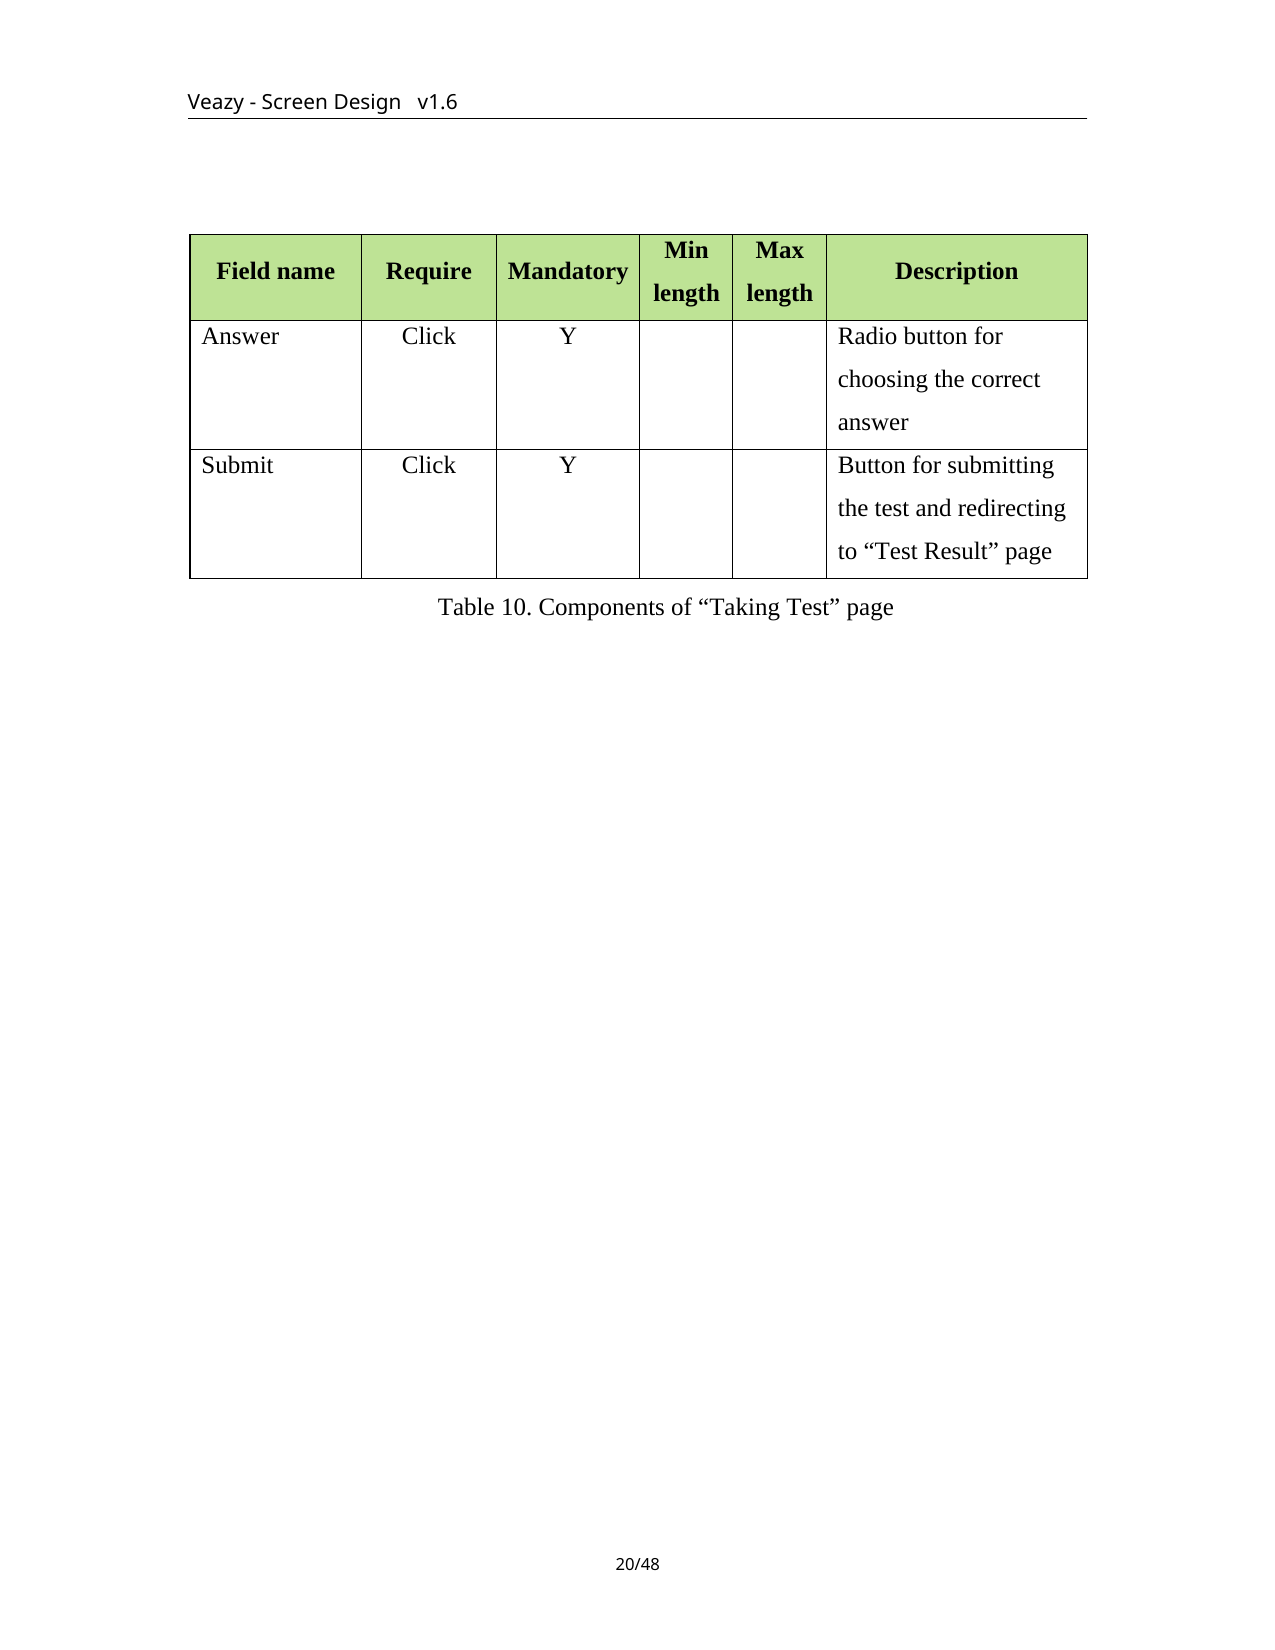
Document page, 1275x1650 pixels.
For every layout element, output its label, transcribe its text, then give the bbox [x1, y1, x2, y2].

table_cell Click [362, 321, 496, 449]
table_header Field name [191, 235, 361, 320]
table_cell Y [497, 321, 639, 449]
table_header Min length [640, 235, 732, 320]
table_cell Click [362, 450, 496, 578]
table_cell [640, 321, 732, 449]
table_cell Radio button for choosing the correct answer [827, 321, 1087, 449]
table_header Max length [733, 235, 826, 320]
table_cell [733, 450, 826, 578]
table_cell Button for submitting the test and redirecting to “Test Result” page [827, 450, 1087, 578]
text Table 10. Components of “Taking Test” page [244, 592, 1087, 621]
table_cell Answer [191, 321, 361, 449]
table_header Description [827, 235, 1087, 320]
table_cell Y [497, 450, 639, 578]
table_cell [733, 321, 826, 449]
table_cell [640, 450, 732, 578]
table_header Require [362, 235, 496, 320]
table_header Mandatory [497, 235, 639, 320]
table_cell Submit [191, 450, 361, 578]
